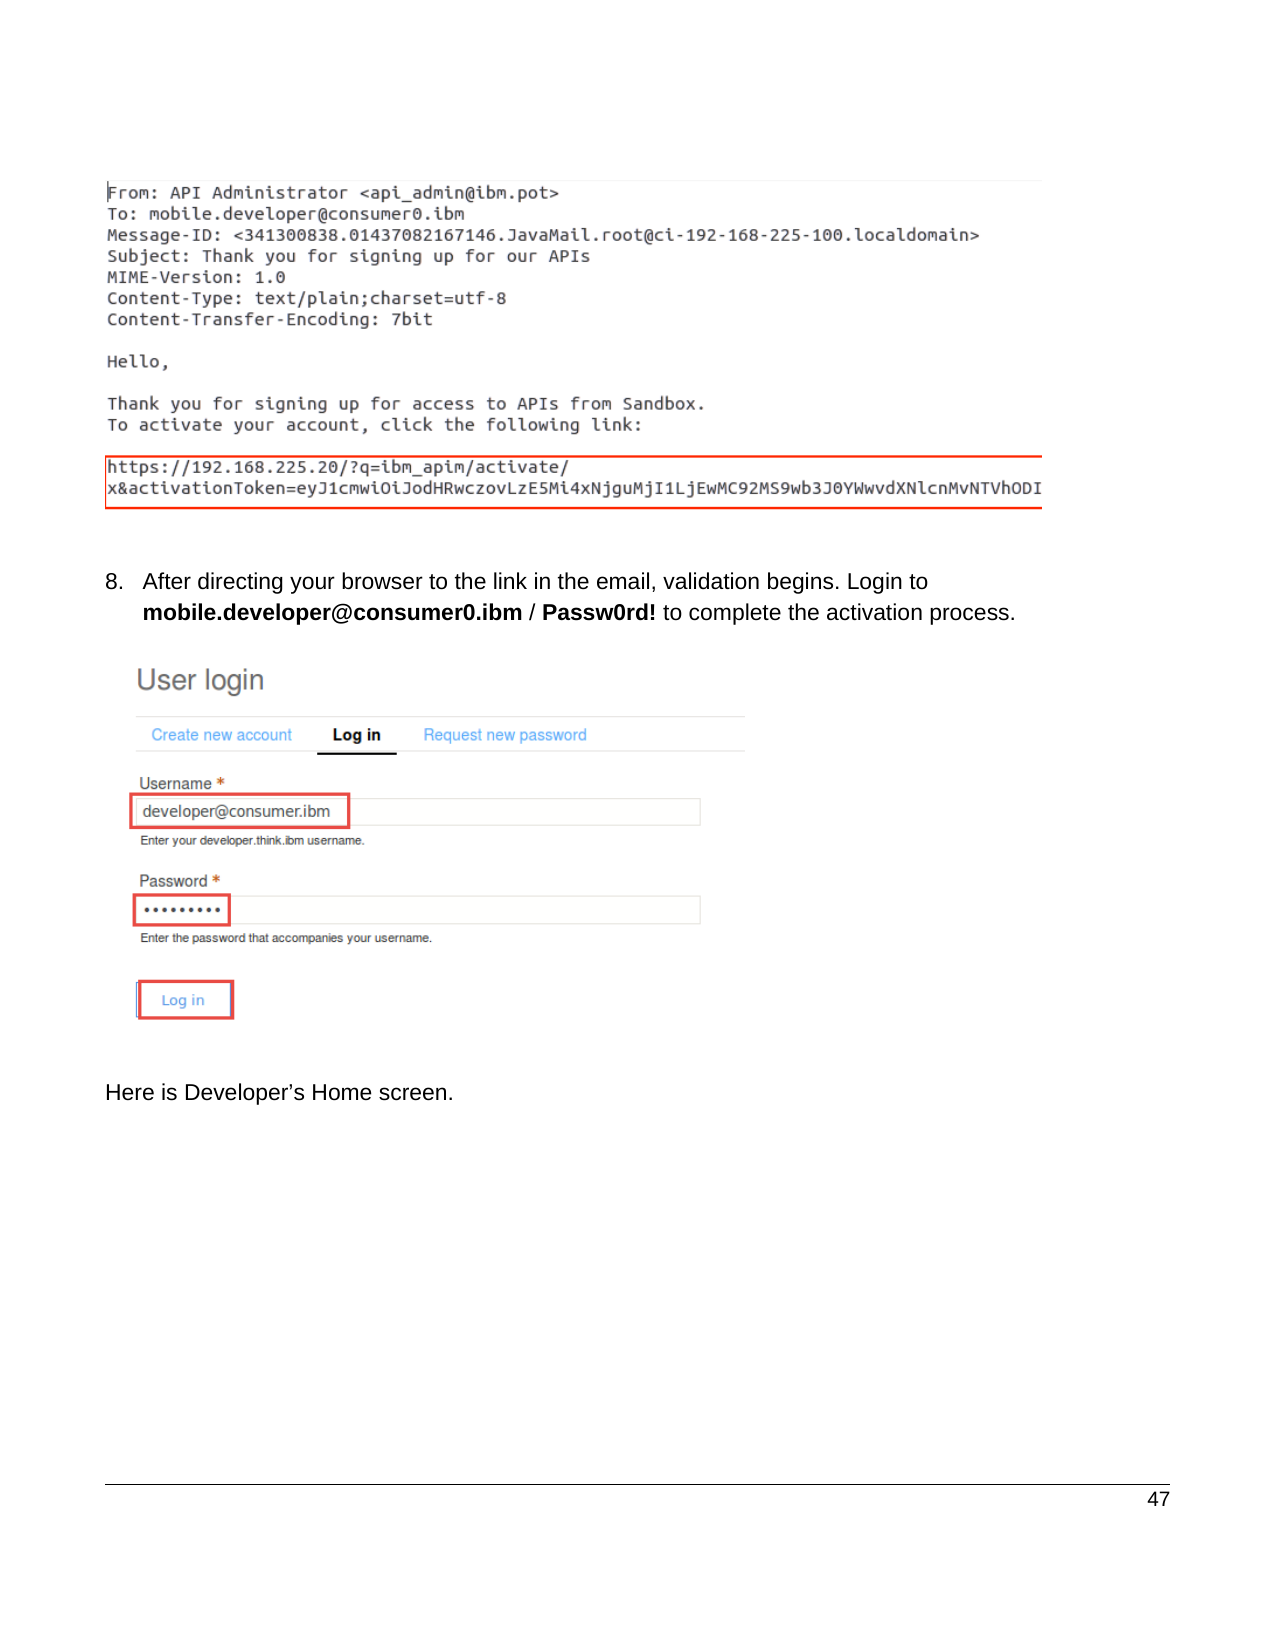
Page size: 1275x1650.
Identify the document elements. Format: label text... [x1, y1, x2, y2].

picture [105, 180, 1042, 514]
text Here is Developer’s Home screen. [105, 1079, 1170, 1105]
picture [105, 653, 745, 1054]
list After directing your browser to the link in the email, validation begins. Login to mobile.developer@consumer0.ibm / Passw0rd! to complete the activation process. [105, 568, 1170, 625]
